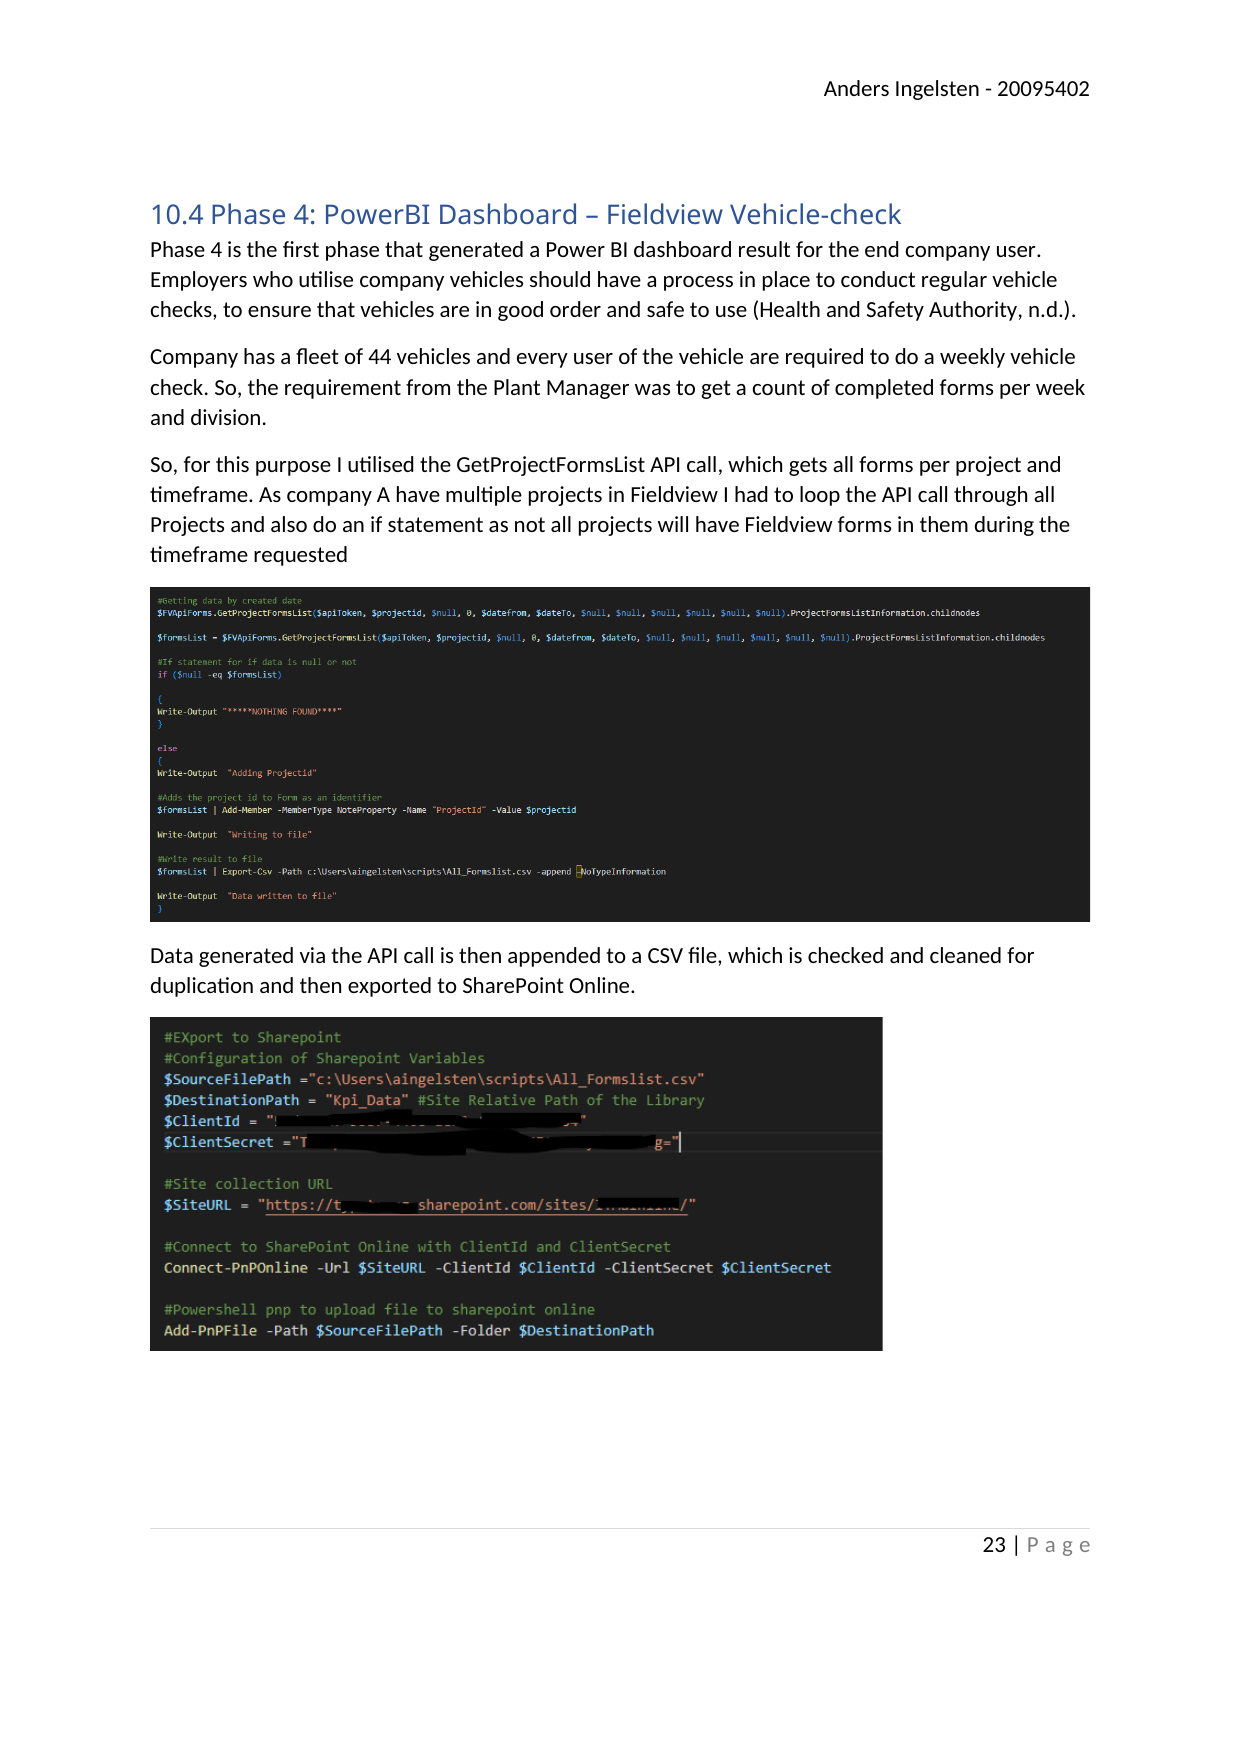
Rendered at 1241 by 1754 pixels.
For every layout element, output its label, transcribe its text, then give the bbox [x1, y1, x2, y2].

text Company has a fleet of 44 vehicles and every user of the vehicle are required to do a weekly vehicle check. So, the requirement from the Plant Manager was to get a count of completed forms per week and division. [150, 342, 1090, 431]
subtitle Phase 4: PowerBI Dashboard – Fieldview Vehicle-check [150, 195, 1090, 232]
text Phase 4 is the first phase that generated a Power BI dashboard result for the end company user. Employers who utilise company vehicles should have a process in place to conduct regular vehicle checks, to ensure that vehicles are in good order and safe to use (Health and Safety Authority, n.d.). [150, 235, 1090, 324]
picture [150, 1017, 883, 1351]
picture [150, 587, 1091, 922]
text Data generated via the API call is then appended to a CSV file, which is checked and cleaned for duplication and then exported to SharePoint Online. [150, 941, 1090, 999]
text So, for this purpose I utilised the GetProjectFormsList API call, which gets all forms per project and timeframe. As company A have multiple projects in Fieldview I had to loop the API call through all Projects and also do an if statement as not all projects will have Fieldview forms in them during the timeframe requested [150, 450, 1090, 568]
